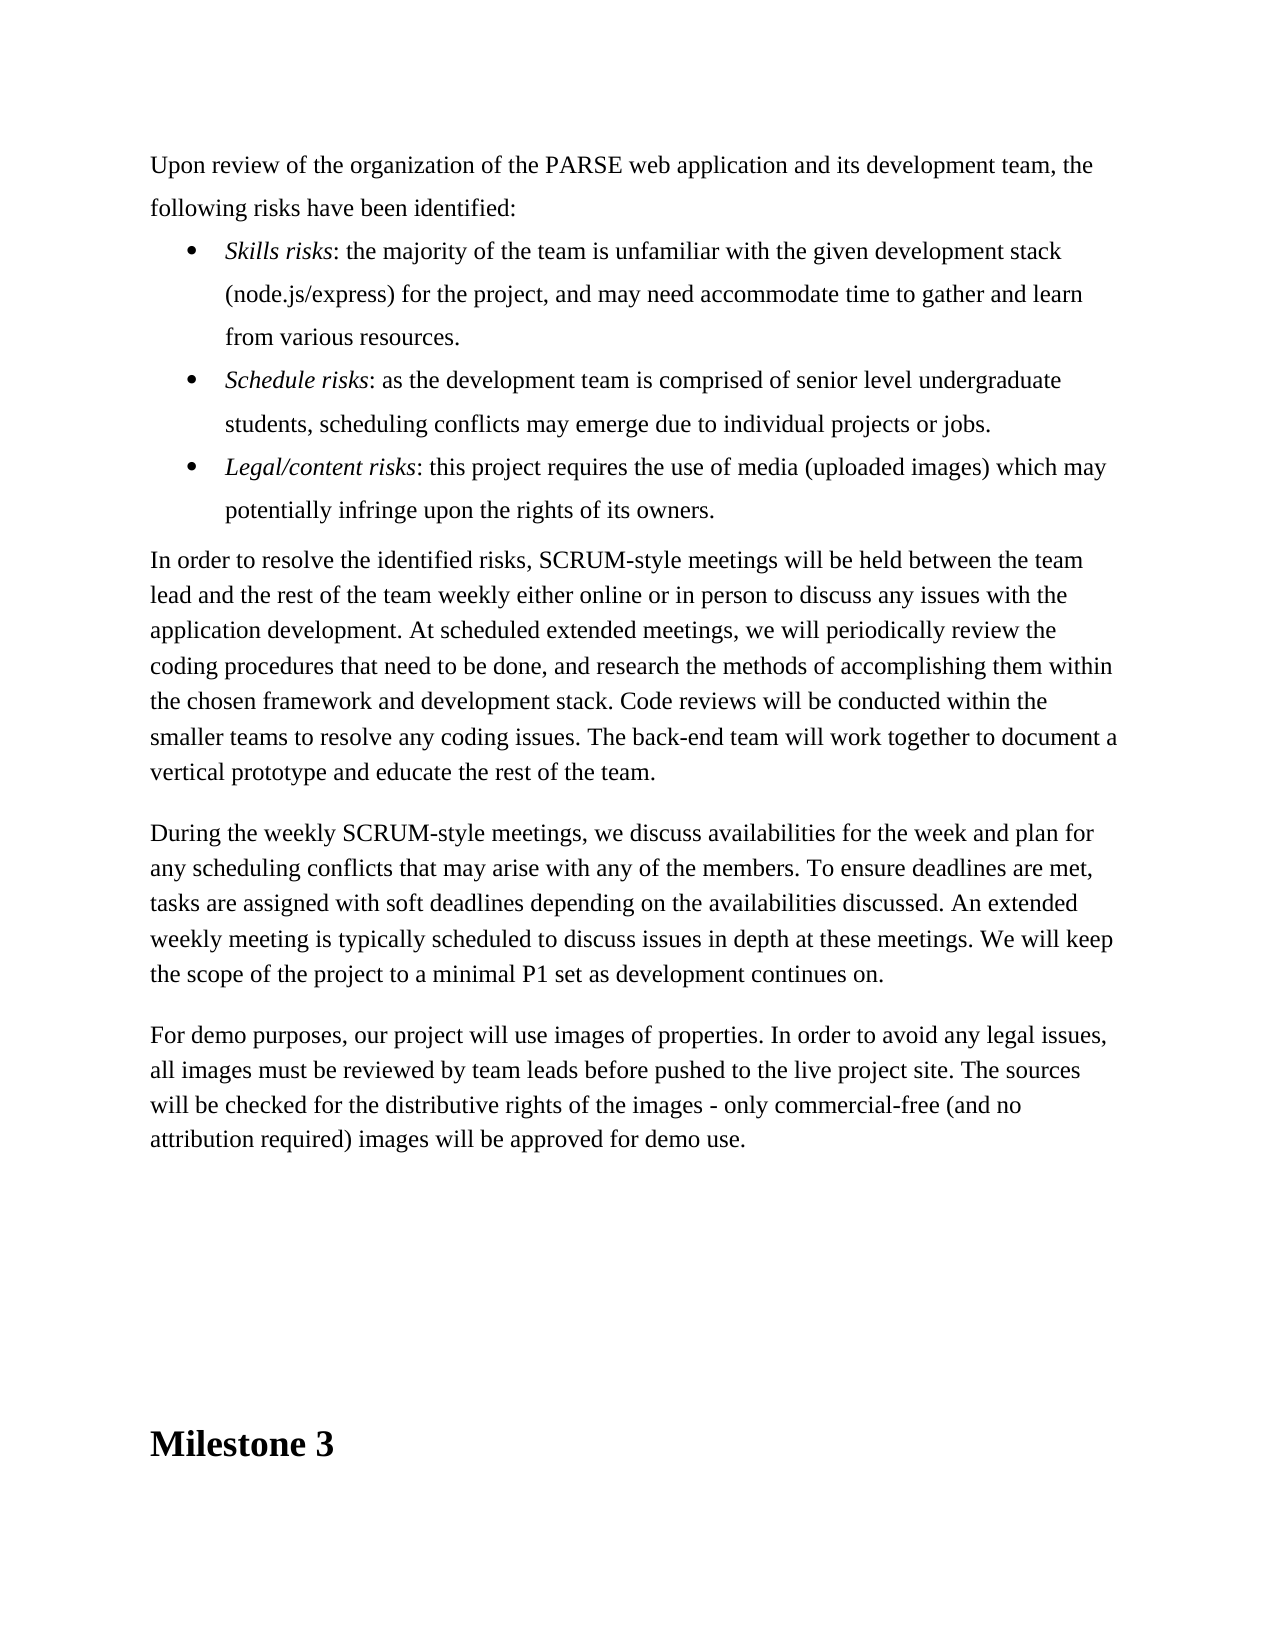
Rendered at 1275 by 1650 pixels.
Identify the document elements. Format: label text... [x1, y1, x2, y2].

text For demo purposes, our project will use images of properties. In order to avoid any legal issues, all images must be reviewed by team leads before pushed to the live project site. The sources will be checked for the distributive rights of the images - only commercial-free (and no attribution required) images will be approved for demo use. [150, 1013, 1125, 1155]
text In order to resolve the identified risks, SCRUM-style meetings will be held between the team lead and the rest of the team weekly either online or in person to discuss any issues with the application development. At scheduled extended meetings, we will periodically review the coding procedures that need to be done, and research the methods of accomplishing them within the chosen framework and development stack. Code reviews will be conducted within the smaller teams to resolve any coding issues. The back-end team will work together to document a vertical prototype and educate the rest of the team. [150, 538, 1125, 786]
list Legal/content risks: this project requires the use of media (uploaded images) which may potentially infringe upon the rights of its owners. [187, 452, 1125, 524]
text Upon review of the organization of the PARSE web application and its development team, the following risks have been identified: [150, 150, 1125, 222]
list Schedule risks: as the development team is comprised of senior level undergraduate students, scheduling conflicts may emerge due to individual projects or jobs. [187, 366, 1125, 437]
text During the weekly SCRUM-style meetings, we discuss availabilities for the week and plan for any scheduling conflicts that may arise with any of the members. To ensure deadlines are met, tasks are assigned with soft deadlines depending on the availabilities discussed. An extended weekly meeting is typically scheduled to discuss issues in depth at these meetings. We will keep the scope of the project to a minimal P1 set as development continues on. [150, 811, 1125, 988]
subtitle Milestone 3 [150, 1421, 1125, 1464]
list Skills risks: the majority of the team is unfamiliar with the given development stack (node.js/express) for the project, and may need accommodate time to gather and learn from various resources. [187, 236, 1125, 351]
